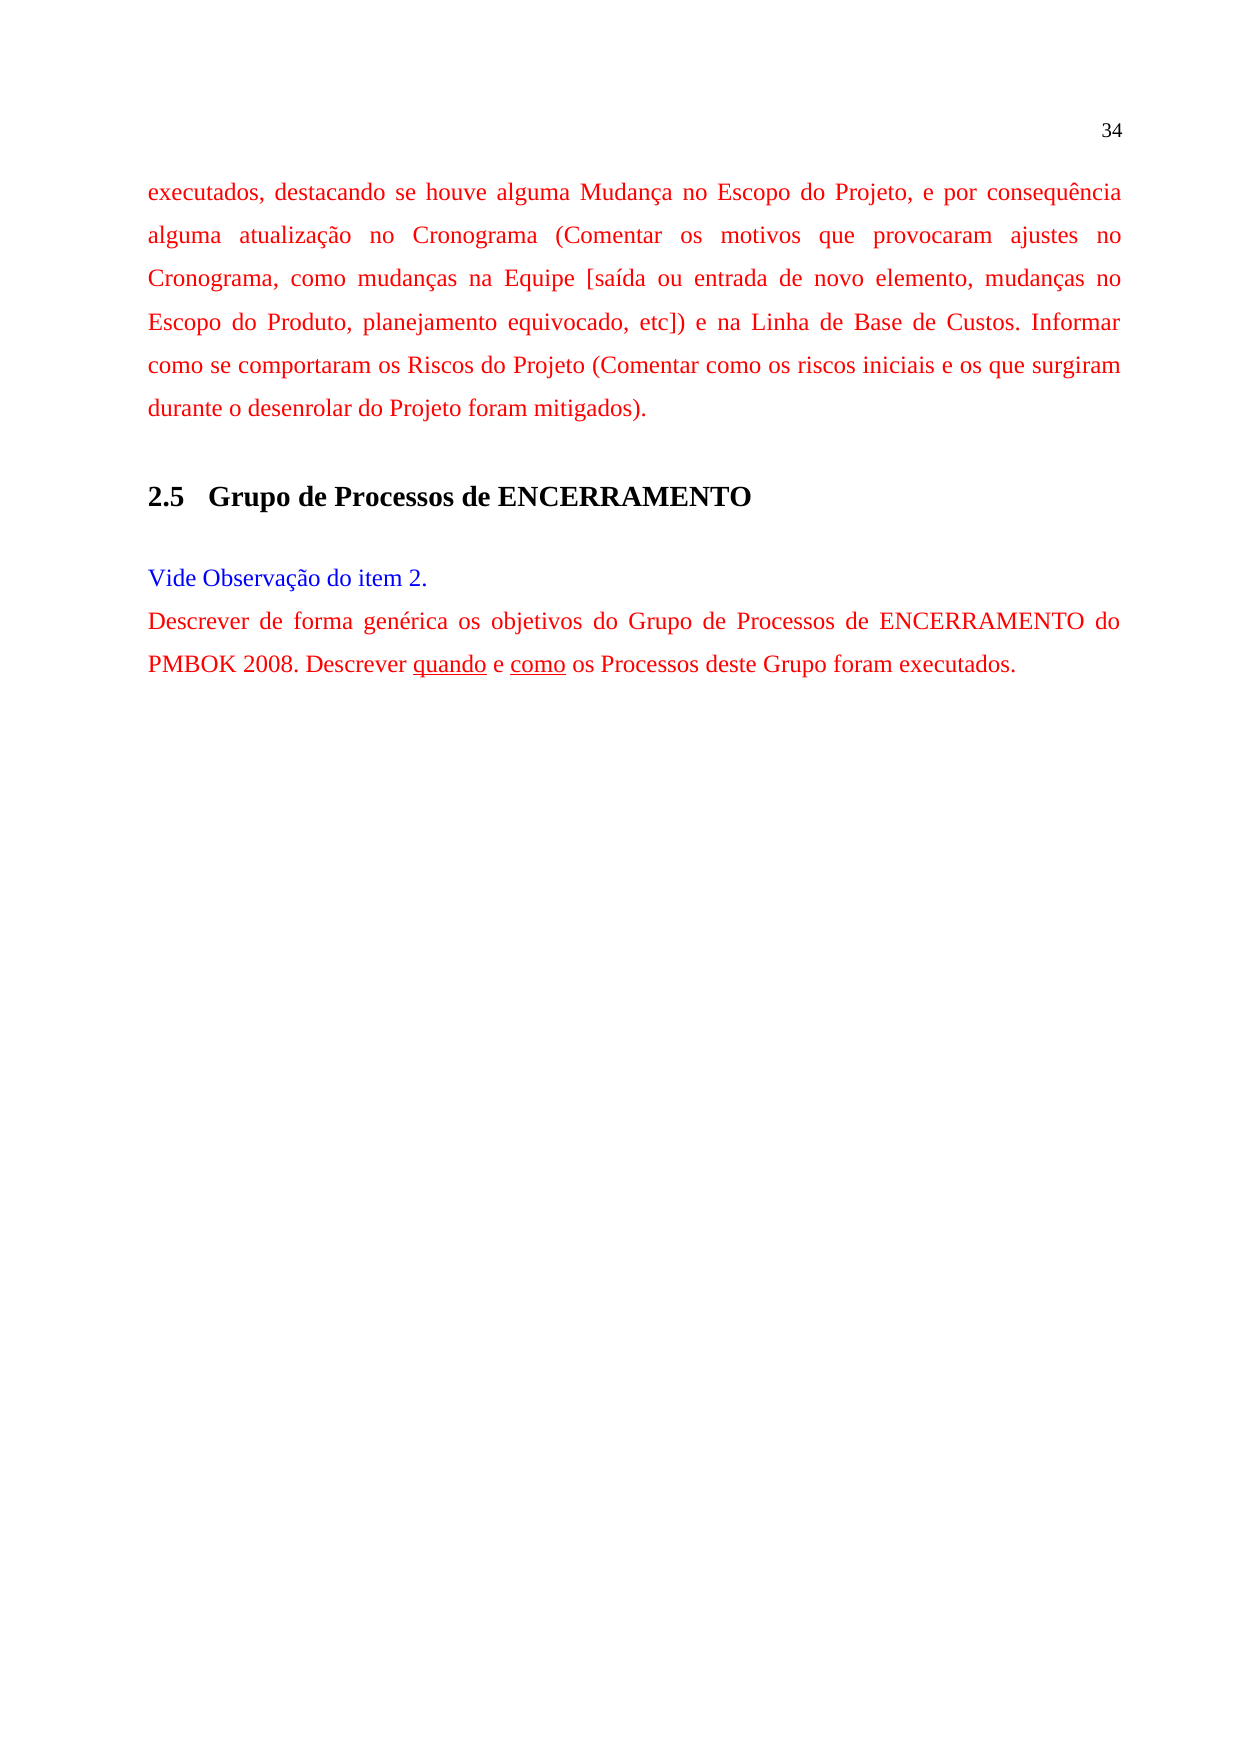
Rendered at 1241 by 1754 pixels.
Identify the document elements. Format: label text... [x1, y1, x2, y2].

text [148, 177, 1122, 422]
text Descrever de forma genérica os objetivos do Grupo de Processos de ENCERRAMENTO do PMBOK 2008. Descrever quando e como os Processos deste Grupo foram executados. [148, 606, 1122, 678]
subtitle Grupo de Processos de ENCERRAMENTO [148, 479, 1122, 513]
text Vide Observação do item 2. [148, 563, 1122, 591]
